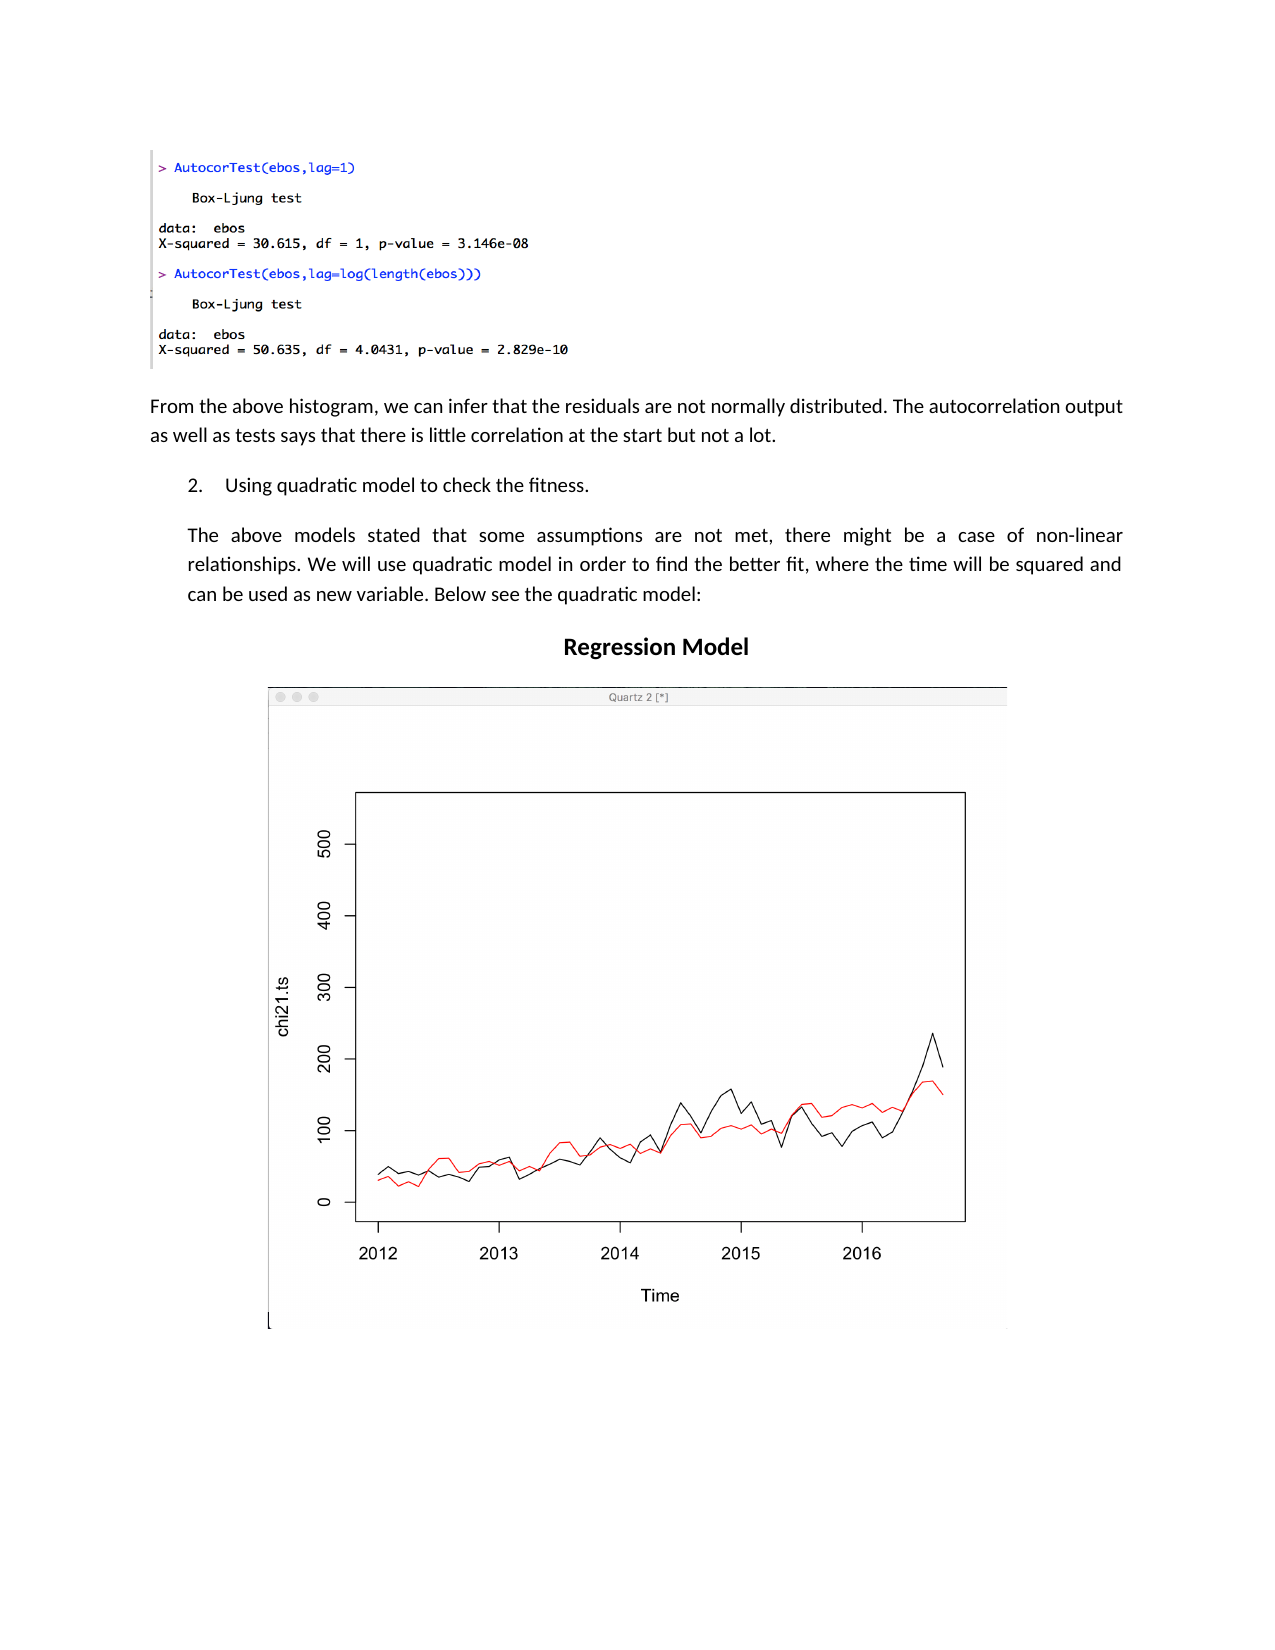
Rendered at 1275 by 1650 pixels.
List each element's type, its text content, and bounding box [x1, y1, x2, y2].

list Using quadratic model to check the fitness. [187, 472, 1125, 498]
text Regression Model [187, 631, 1125, 661]
picture [150, 150, 701, 369]
text The above models stated that some assumptions are not met, there might be a case of non-linear relationships. We will use quadratic model in order to find the better fit, where the time will be squared and can be used as new variable. Below see the quadratic model: [187, 522, 1125, 606]
text From the above histogram, we can infer that the residuals are not normally distributed. The autocorrelation output as well as tests says that there is little correlation at the start but not a lot. [150, 393, 1125, 448]
picture [267, 686, 1008, 1329]
